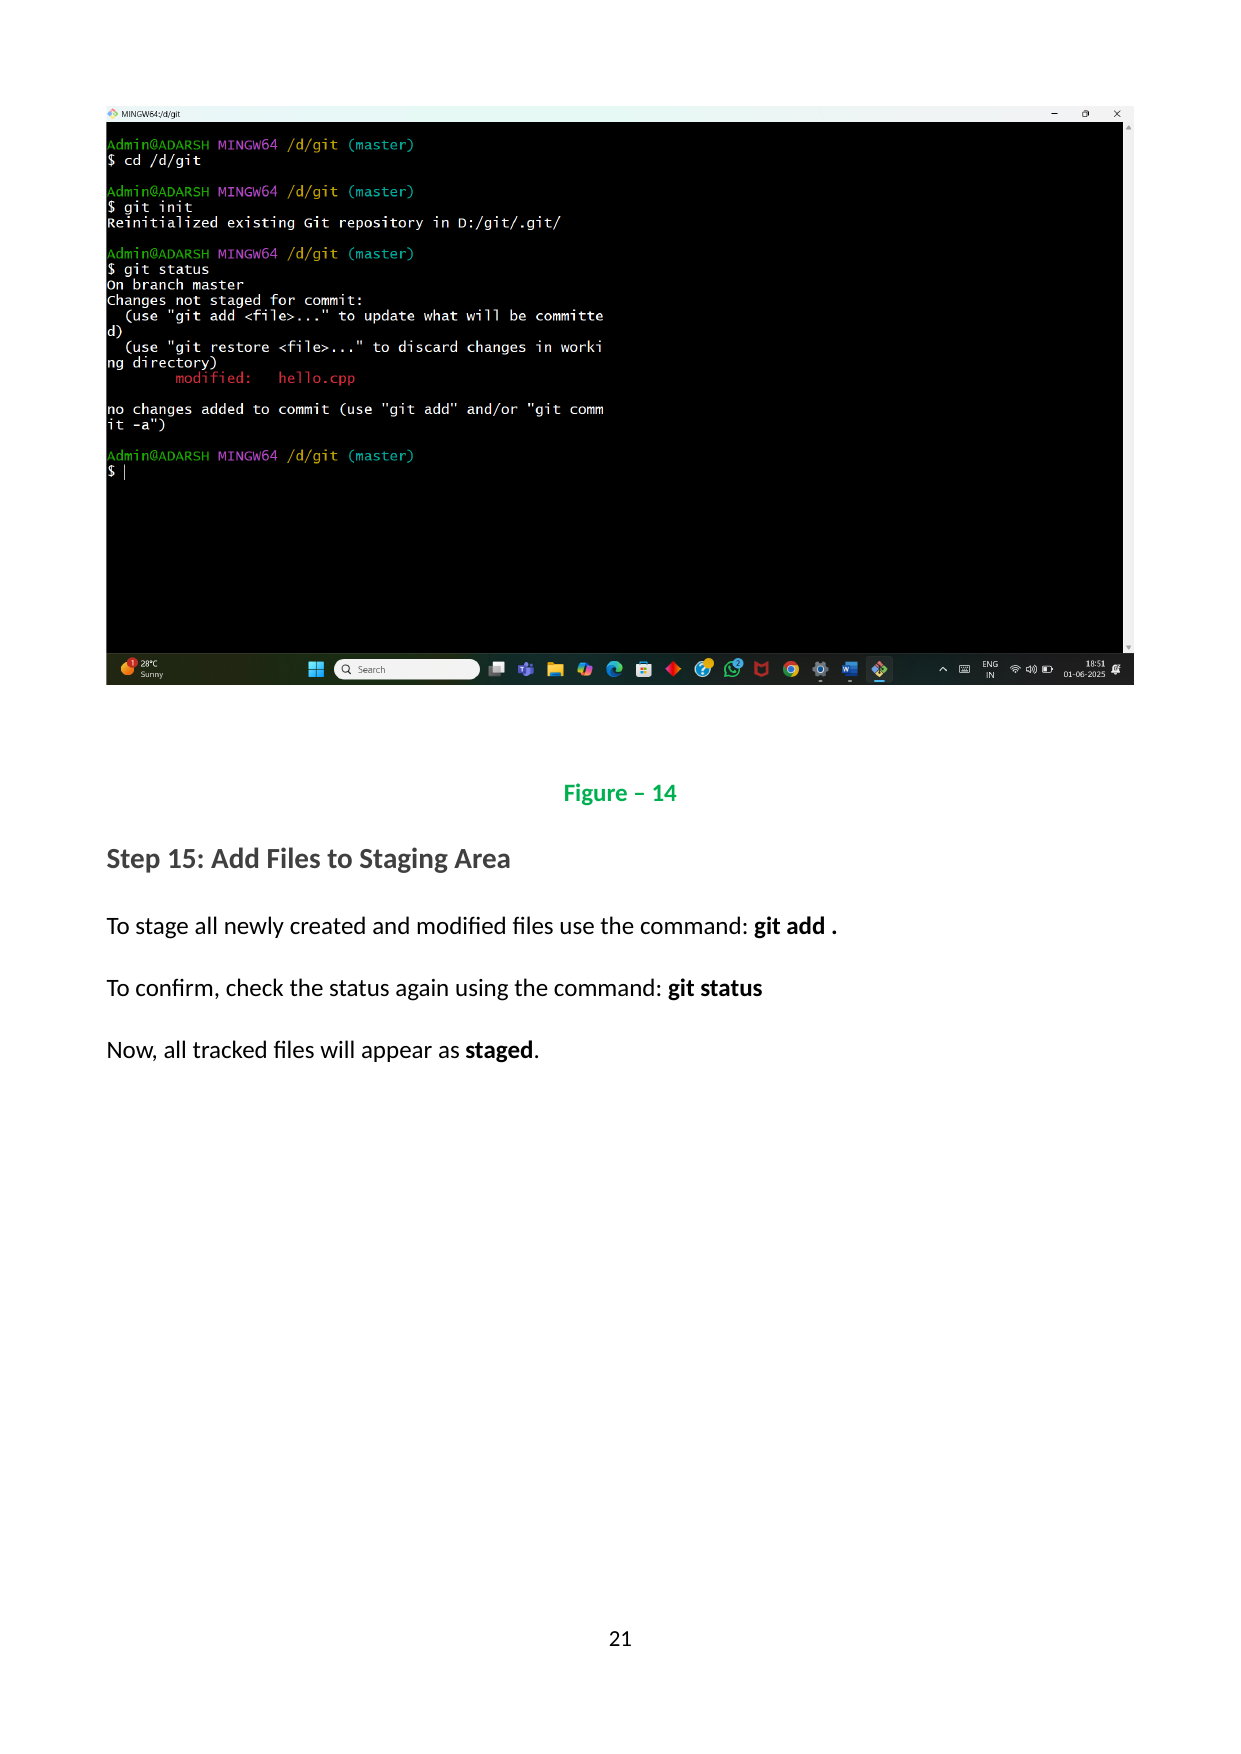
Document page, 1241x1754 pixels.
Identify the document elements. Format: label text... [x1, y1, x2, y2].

text To confirm, check the status again using the command: git status [106, 972, 1134, 1003]
text Figure – 14 [106, 777, 1134, 808]
picture [106, 106, 1134, 685]
text To stage all newly created and modified files use the command: git add . [106, 910, 1134, 940]
text Now, all tracked files will appear as staged. [106, 1035, 1134, 1065]
text Step 15: Add Files to Staging Area [106, 840, 1134, 875]
